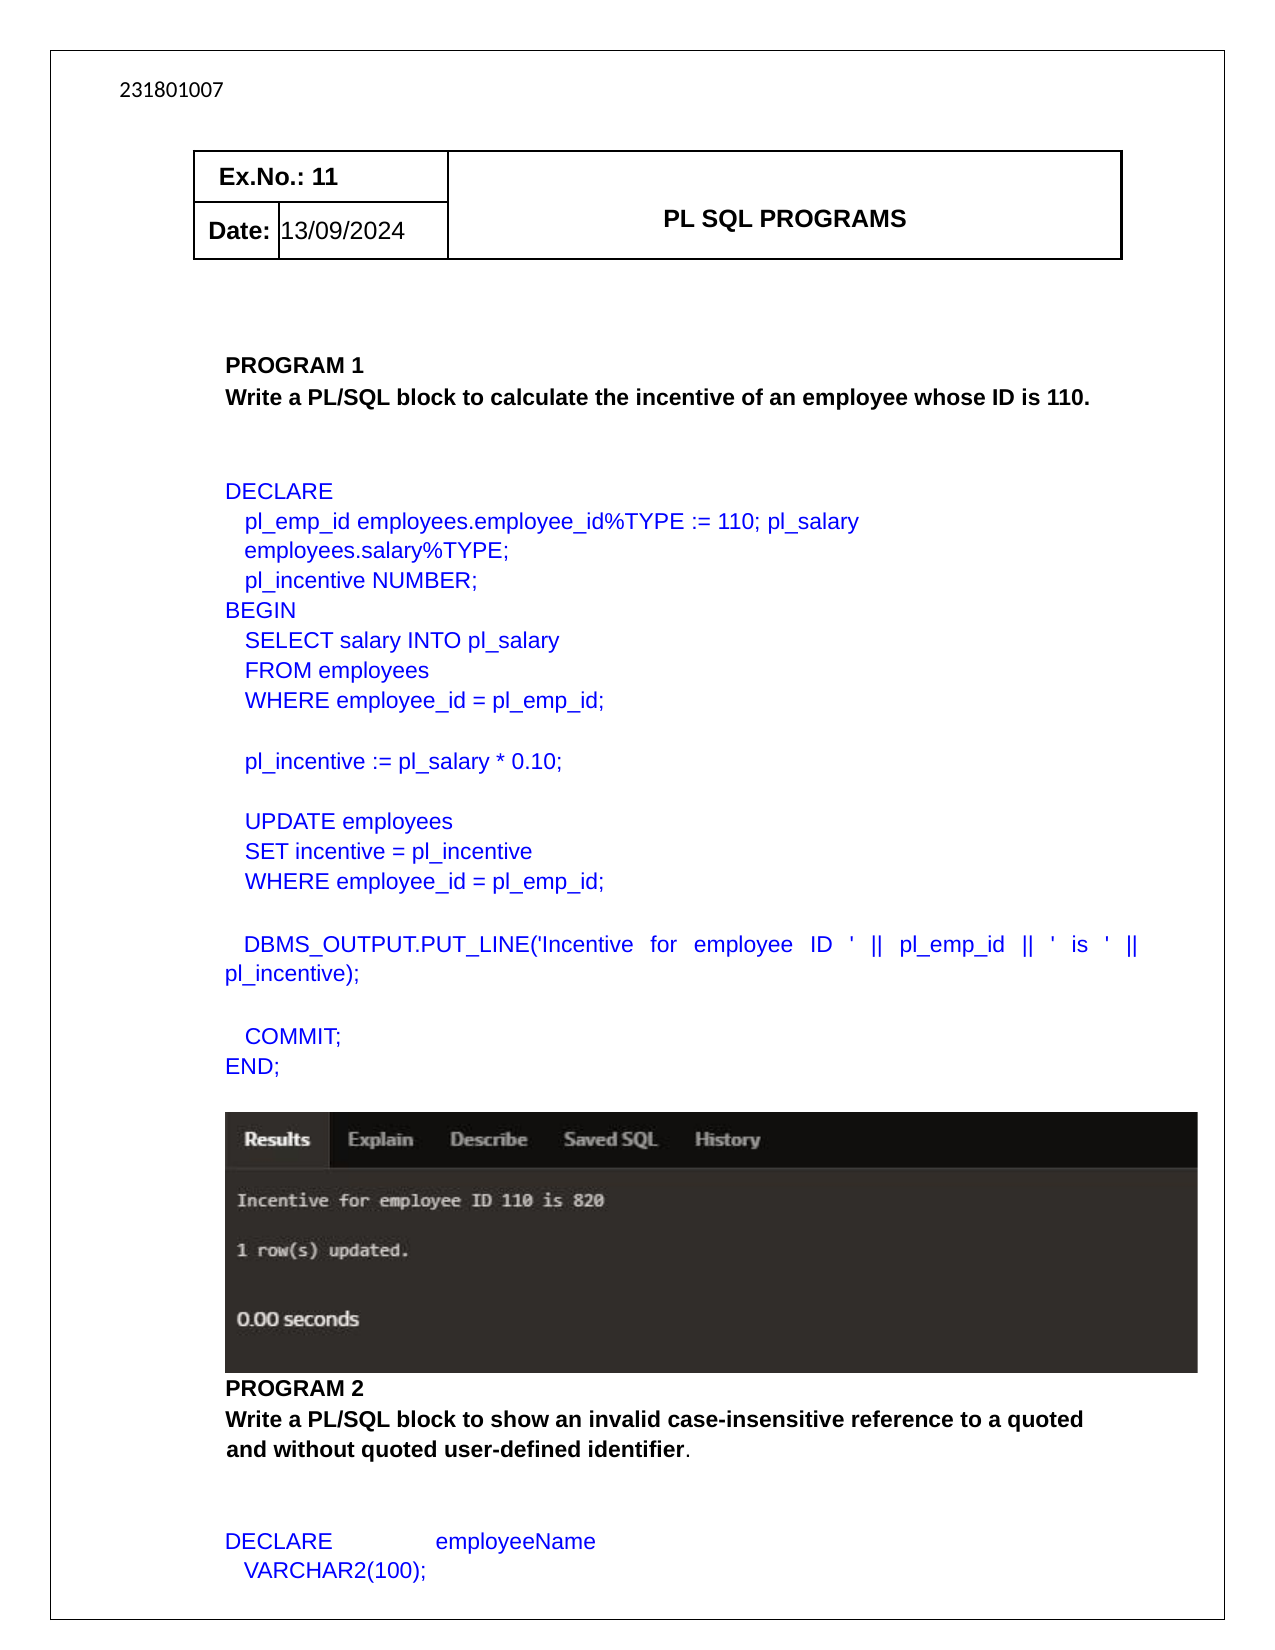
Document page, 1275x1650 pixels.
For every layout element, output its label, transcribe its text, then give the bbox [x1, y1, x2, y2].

text UPDATE employees [244, 808, 1139, 834]
table_cell 13/09/2024 [280, 203, 447, 258]
text BEGIN [224, 597, 1139, 624]
text COMMIT; [244, 1023, 1139, 1049]
text pl_incentive NUMBER; [244, 567, 1139, 594]
text Write a PL/SQL block to show an invalid case-insensitive reference to a quoted and without quoted user-defined identifier. [225, 1406, 1130, 1462]
table_header Ex.No.: 11 [195, 152, 447, 201]
text DECLARE employeeName VARCHAR2(100); [224, 1528, 596, 1583]
picture [225, 1112, 1198, 1373]
table_cell Date: [195, 203, 278, 258]
text PROGRAM 1 [225, 352, 1193, 379]
text DECLARE [224, 478, 1139, 505]
text pl_incentive := pl_salary * 0.10; [244, 748, 1139, 774]
text Write a PL/SQL block to calculate the incentive of an employee whose ID is 110. [225, 384, 1193, 410]
text pl_emp_id employees.employee_id%TYPE := 110; pl_salary employees.salary%TYPE; [244, 508, 859, 564]
text SELECT salary INTO pl_salary [244, 627, 1139, 654]
text WHERE employee_id = pl_emp_id; [244, 868, 1139, 894]
text FROM employees [244, 657, 1139, 684]
text WHERE employee_id = pl_emp_id; [244, 687, 1139, 714]
text DBMS_OUTPUT.PUT_LINE('Incentive for employee ID ' || pl_emp_id || ' is ' || pl_incentive); [224, 931, 1139, 986]
text END; [224, 1053, 1139, 1079]
text PROGRAM 2 [225, 1375, 1193, 1401]
table_header PL SQL PROGRAMS [449, 152, 1120, 258]
text SET incentive = pl_incentive [244, 838, 1139, 864]
